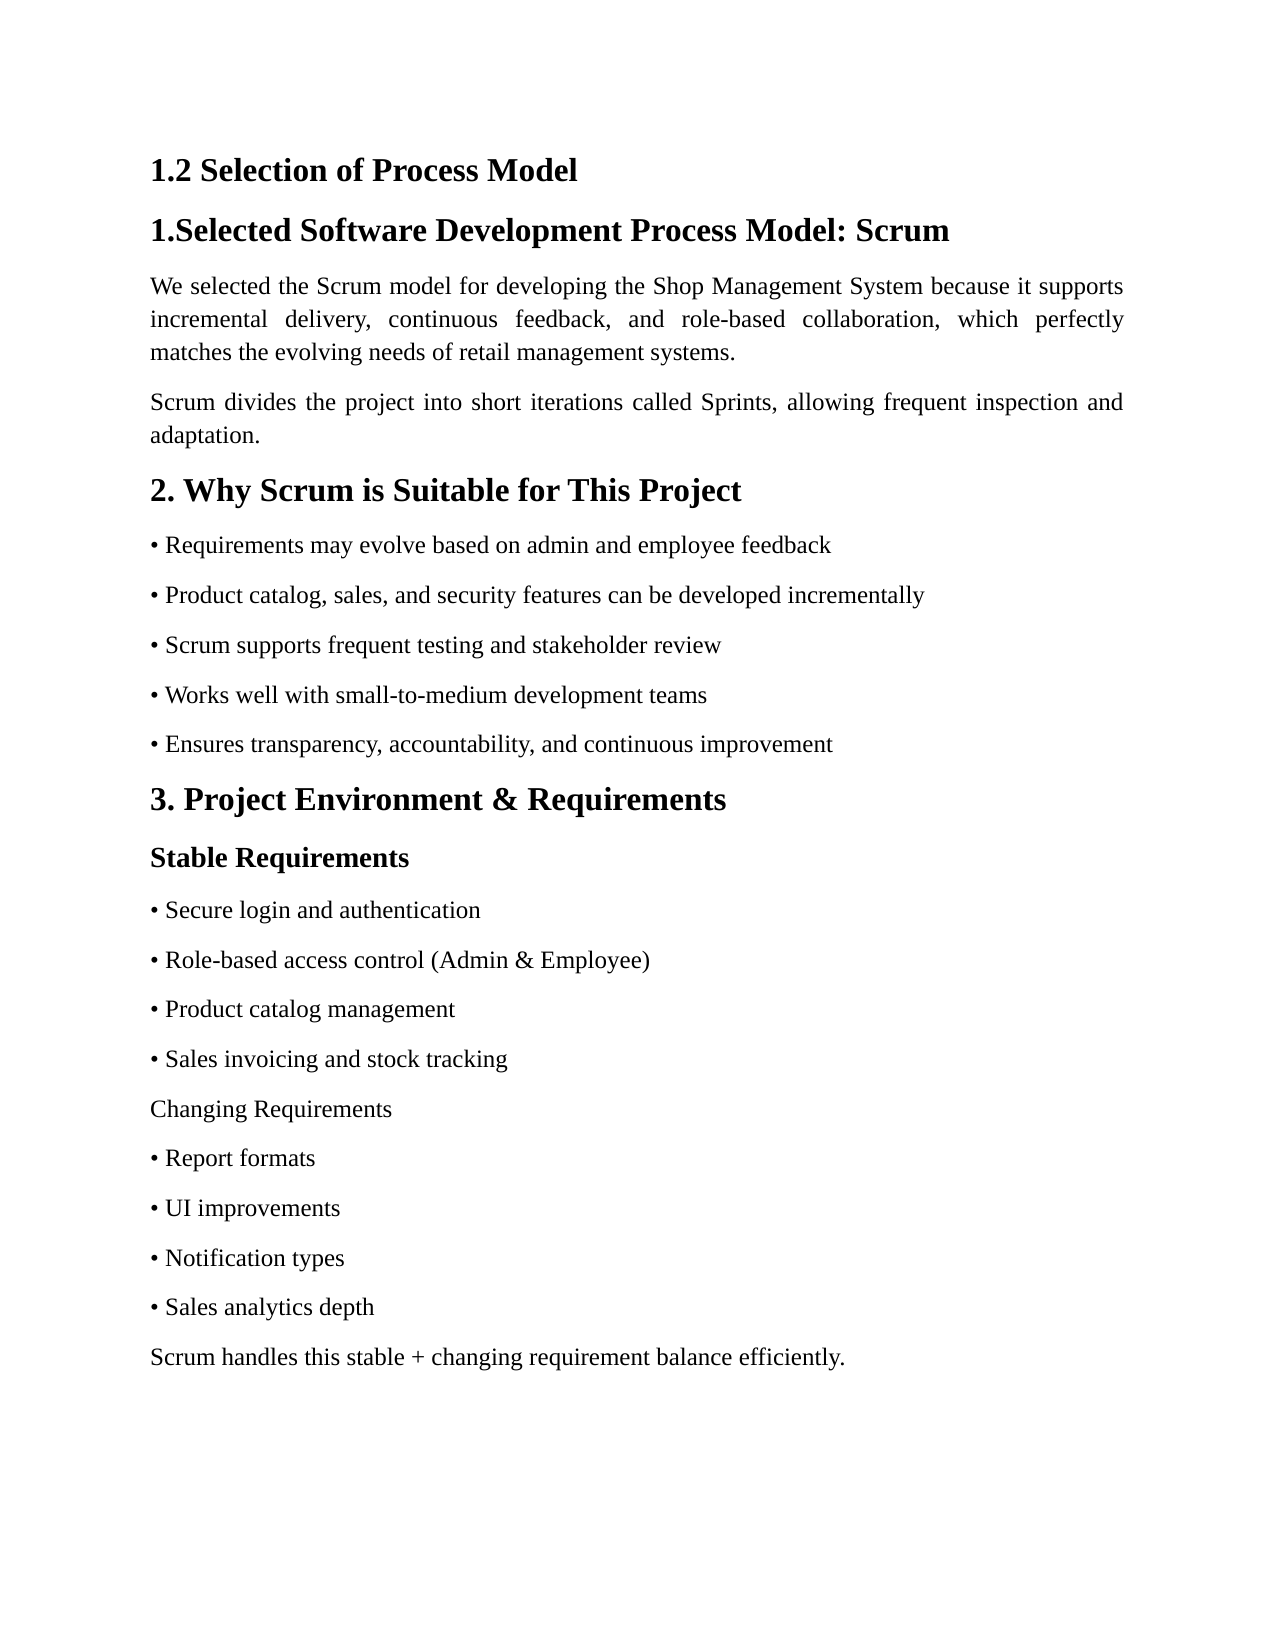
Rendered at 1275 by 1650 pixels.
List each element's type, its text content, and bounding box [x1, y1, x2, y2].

text We selected the Scrum model for developing the Shop Management System because it supports incremental delivery, continuous feedback, and role-based collaboration, which perfectly matches the evolving needs of retail management systems. [150, 271, 1125, 366]
text • Notification types [150, 1243, 1125, 1272]
text • Report formats [150, 1143, 1125, 1172]
text Changing Requirements [150, 1094, 1125, 1122]
text • Product catalog, sales, and security features can be developed incrementally [150, 580, 1125, 609]
text • Requirements may evolve based on admin and employee feedback [150, 531, 1125, 559]
text 1.2 Selection of Process Model [150, 150, 1125, 188]
text • Product catalog management [150, 994, 1125, 1023]
text 1.Selected Software Development Process Model: Scrum [150, 211, 1125, 249]
text 3. Project Environment & Requirements [150, 779, 1125, 817]
text • Scrum supports frequent testing and stakeholder review [150, 630, 1125, 659]
text 2. Why Scrum is Suitable for This Project [150, 470, 1125, 508]
text • Secure login and authentication [150, 895, 1125, 924]
text • Role-based access control (Admin & Employee) [150, 945, 1125, 973]
text • Ensures transparency, accountability, and continuous improvement [150, 729, 1125, 758]
text Scrum divides the project into short iterations called Sprints, allowing frequent inspection and adaptation. [150, 387, 1125, 449]
text • Sales analytics depth [150, 1292, 1125, 1321]
text • Works well with small-to-medium development teams [150, 680, 1125, 708]
text Scrum handles this stable + changing requirement balance efficiently. [150, 1342, 1125, 1371]
text • UI improvements [150, 1193, 1125, 1222]
text Stable Requirements [150, 840, 1125, 873]
text • Sales invoicing and stock tracking [150, 1044, 1125, 1073]
